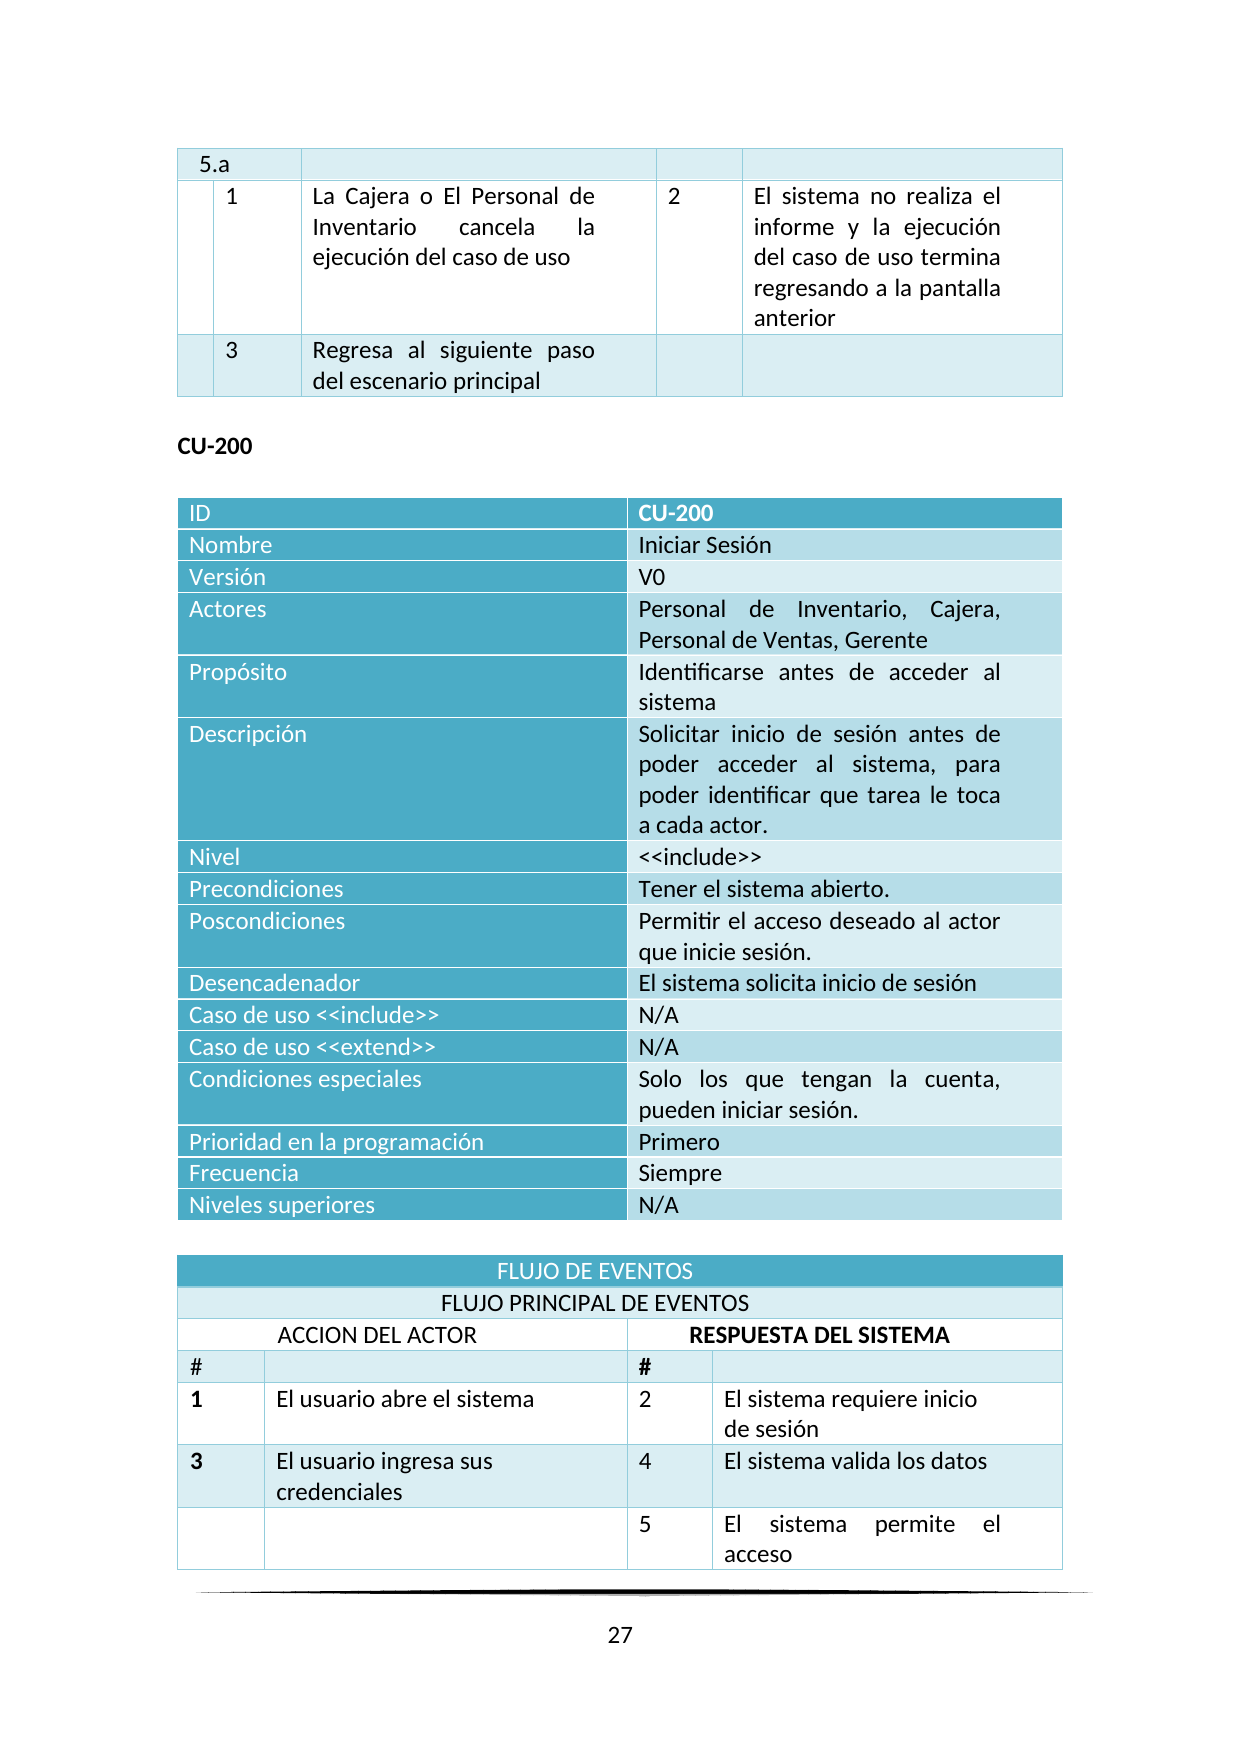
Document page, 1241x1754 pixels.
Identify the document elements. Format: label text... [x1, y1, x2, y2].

table_cell [713, 1351, 1062, 1382]
table_cell 3 [178, 1445, 264, 1507]
table_cell Actores [178, 593, 627, 654]
table_cell <<include>> [628, 841, 1062, 872]
table_cell 5.a [178, 149, 301, 179]
table_cell 1 [214, 181, 301, 333]
table_cell # [178, 1351, 264, 1382]
table_cell Frecuencia [178, 1158, 627, 1188]
table_cell RESPUESTA DEL SISTEMA [628, 1319, 1062, 1350]
table_cell ACCION DEL ACTOR [178, 1319, 627, 1350]
table_cell Caso de uso <<extend>> [178, 1031, 627, 1062]
table_cell 5 [628, 1508, 712, 1569]
table_cell [178, 181, 213, 333]
table_cell Condiciones especiales [178, 1063, 627, 1124]
table_header FLUJO DE EVENTOS [178, 1256, 1062, 1286]
table_cell Desencadenador [178, 968, 627, 998]
table_cell Nivel [178, 841, 627, 872]
table_cell Permitir el acceso deseado al actor que inicie sesión. [628, 905, 1062, 967]
table_cell Precondiciones [178, 873, 627, 904]
table_cell 1 [178, 1383, 264, 1444]
table_cell 2 [657, 181, 742, 333]
table_cell N/A [628, 1189, 1062, 1220]
table_cell Solicitar inicio de sesión antes de poder acceder al sistema, para poder identificar que tarea le toca a cada actor. [628, 718, 1062, 840]
table_header ID [178, 498, 627, 528]
table_cell N/A [628, 1031, 1062, 1062]
table_cell El sistema solicita inicio de sesión [628, 968, 1062, 998]
table_cell 2 [628, 1383, 712, 1444]
table_cell Iniciar Sesión [628, 530, 1062, 560]
table_cell Tener el sistema abierto. [628, 873, 1062, 904]
table_cell El sistema no realiza el informe y la ejecución del caso de uso termina regresando a la pantalla anterior [743, 181, 1062, 333]
table_cell Caso de uso <<include>> [178, 1000, 627, 1030]
table_cell [743, 335, 1062, 396]
table_cell [302, 149, 656, 179]
table_cell Siempre [628, 1158, 1062, 1188]
table_cell Niveles superiores [178, 1189, 627, 1220]
table_cell 4 [628, 1445, 712, 1507]
table_cell Solo los que tengan la cuenta, pueden iniciar sesión. [628, 1063, 1062, 1124]
table_cell El sistema valida los datos [713, 1445, 1062, 1507]
table_cell Regresa al siguiente paso del escenario principal [302, 335, 656, 396]
table_cell El usuario abre el sistema [265, 1383, 627, 1444]
table_cell [657, 335, 742, 396]
table_cell # [628, 1351, 712, 1382]
table_cell Primero [628, 1126, 1062, 1156]
table_cell Propósito [178, 656, 627, 717]
table_cell [265, 1508, 627, 1569]
table_cell Nombre [178, 530, 627, 560]
table_cell FLUJO PRINCIPAL DE EVENTOS [178, 1288, 1062, 1318]
table_cell Poscondiciones [178, 905, 627, 967]
table_cell El sistema requiere inicio de sesión [713, 1383, 1062, 1444]
picture [195, 1588, 1093, 1597]
table_cell Versión [178, 561, 627, 592]
table_cell N/A [628, 1000, 1062, 1030]
table_cell [265, 1351, 627, 1382]
table_cell [178, 335, 213, 396]
table_cell Descripción [178, 718, 627, 840]
table_cell La Cajera o El Personal de Inventario cancela la ejecución del caso de uso [302, 181, 656, 333]
table_cell V0 [628, 561, 1062, 592]
text CU-200 [177, 430, 1013, 461]
table_cell El sistema permite el acceso [713, 1508, 1062, 1569]
table_cell Personal de Inventario, Cajera, Personal de Ventas, Gerente [628, 593, 1062, 654]
table_cell El usuario ingresa sus credenciales [265, 1445, 627, 1507]
table_cell 3 [214, 335, 301, 396]
table_cell Identificarse antes de acceder al sistema [628, 656, 1062, 717]
table_cell [178, 1508, 264, 1569]
table_cell [657, 149, 742, 179]
table_cell [743, 149, 1062, 179]
table_cell Prioridad en la programación [178, 1126, 627, 1156]
table_header CU-200 [628, 498, 1062, 528]
